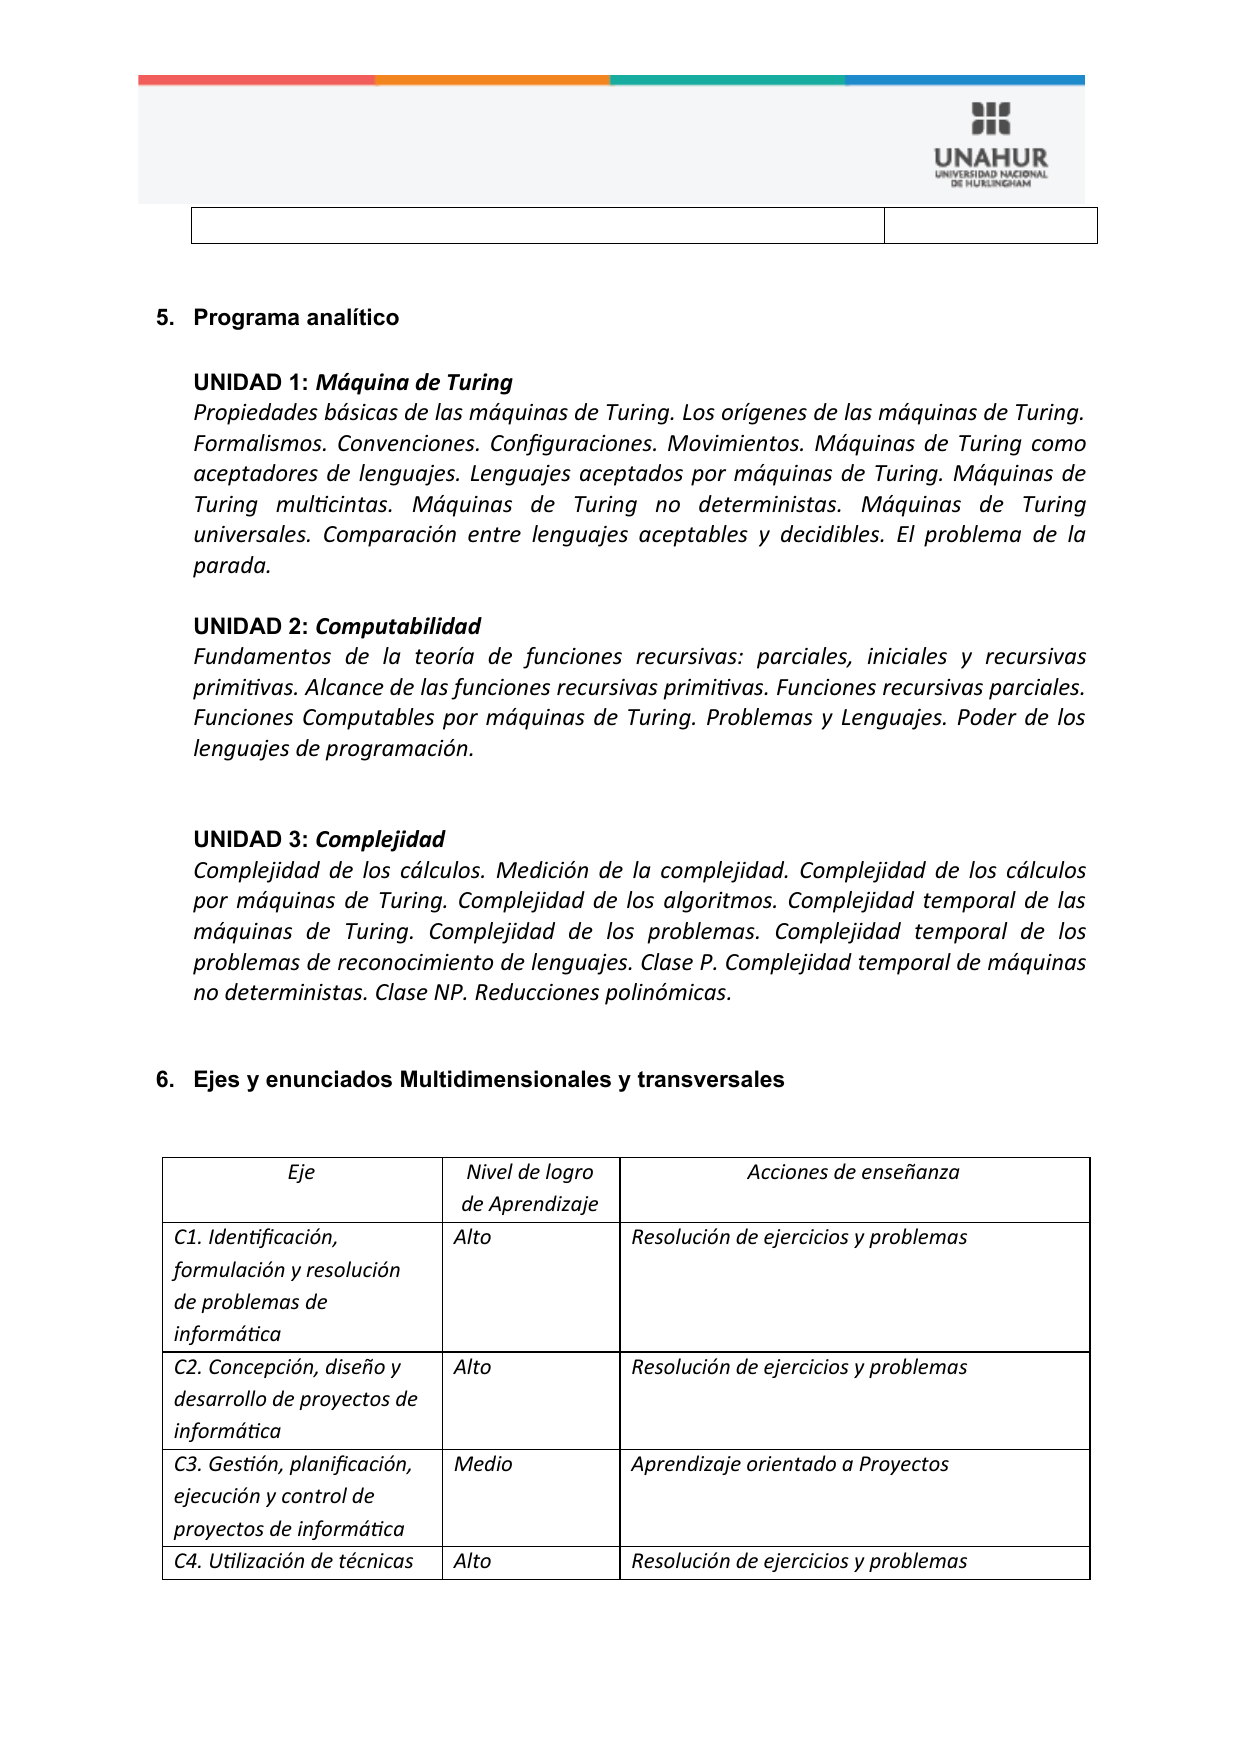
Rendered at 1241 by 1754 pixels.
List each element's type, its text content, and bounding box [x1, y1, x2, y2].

table_header Eje [163, 1158, 442, 1222]
table_cell C2. Concepción, diseño y desarrollo de proyectos de informática [163, 1353, 442, 1449]
table_cell Medio [443, 1450, 619, 1546]
text UNIDAD 1: Máquina de Turing [193, 366, 1090, 397]
table_cell Alto [443, 1547, 619, 1579]
table_cell C1. Identificación, formulación y resolución de problemas de informática [163, 1223, 442, 1351]
table_cell Resolución de ejercicios y problemas [621, 1223, 1089, 1351]
table_cell Alto [443, 1223, 619, 1351]
table_cell Aprendizaje orientado a Proyectos [621, 1450, 1089, 1546]
table_cell C3. Gestión, planificación, ejecución y control de proyectos de informática [163, 1450, 442, 1546]
text Fundamentos de la teoría de funciones recursivas: parciales, iniciales y recursivas primitivas. Alcance de las funciones recursivas primitivas. Funciones recursivas parciales. Funciones Computables por máquinas de Turing. Problemas y Lenguajes. Poder de los lenguajes de programación. [193, 641, 1090, 763]
table_cell Alto [443, 1353, 619, 1449]
title Programa analítico [156, 304, 1090, 331]
picture [138, 75, 1085, 204]
table_header Nivel de logro de Aprendizaje [443, 1158, 619, 1222]
title Ejes y enunciados Multidimensionales y transversales [156, 1066, 1090, 1092]
text UNIDAD 2: Computabilidad [193, 610, 1090, 641]
text Complejidad de los cálculos. Medición de la complejidad. Complejidad de los cálculos por máquinas de Turing. Complejidad de los algoritmos. Complejidad temporal de las máquinas de Turing. Complejidad de los problemas. Complejidad temporal de los problemas de reconocimiento de lenguajes. Clase P. Complejidad temporal de máquinas no deterministas. Clase NP. Reducciones polinómicas. [193, 854, 1090, 1007]
table_cell [192, 208, 884, 243]
table_header Acciones de enseñanza [621, 1158, 1089, 1222]
text Propiedades básicas de las máquinas de Turing. Los orígenes de las máquinas de Turing. Formalismos. Convenciones. Configuraciones. Movimientos. Máquinas de Turing como aceptadores de lenguajes. Lenguajes aceptados por máquinas de Turing. Máquinas de Turing multicintas. Máquinas de Turing no deterministas. Máquinas de Turing universales. Comparación entre lenguajes aceptables y decidibles. El problema de la parada. [193, 397, 1090, 580]
text UNIDAD 3: Complejidad [193, 824, 1090, 854]
table_cell C4. Utilización de técnicas y herramientas de aplicación en la informática [163, 1547, 442, 1579]
table_cell [885, 208, 1097, 243]
table_cell Resolución de ejercicios y problemas [621, 1353, 1089, 1449]
table_cell Resolución de ejercicios y problemas [621, 1547, 1089, 1579]
